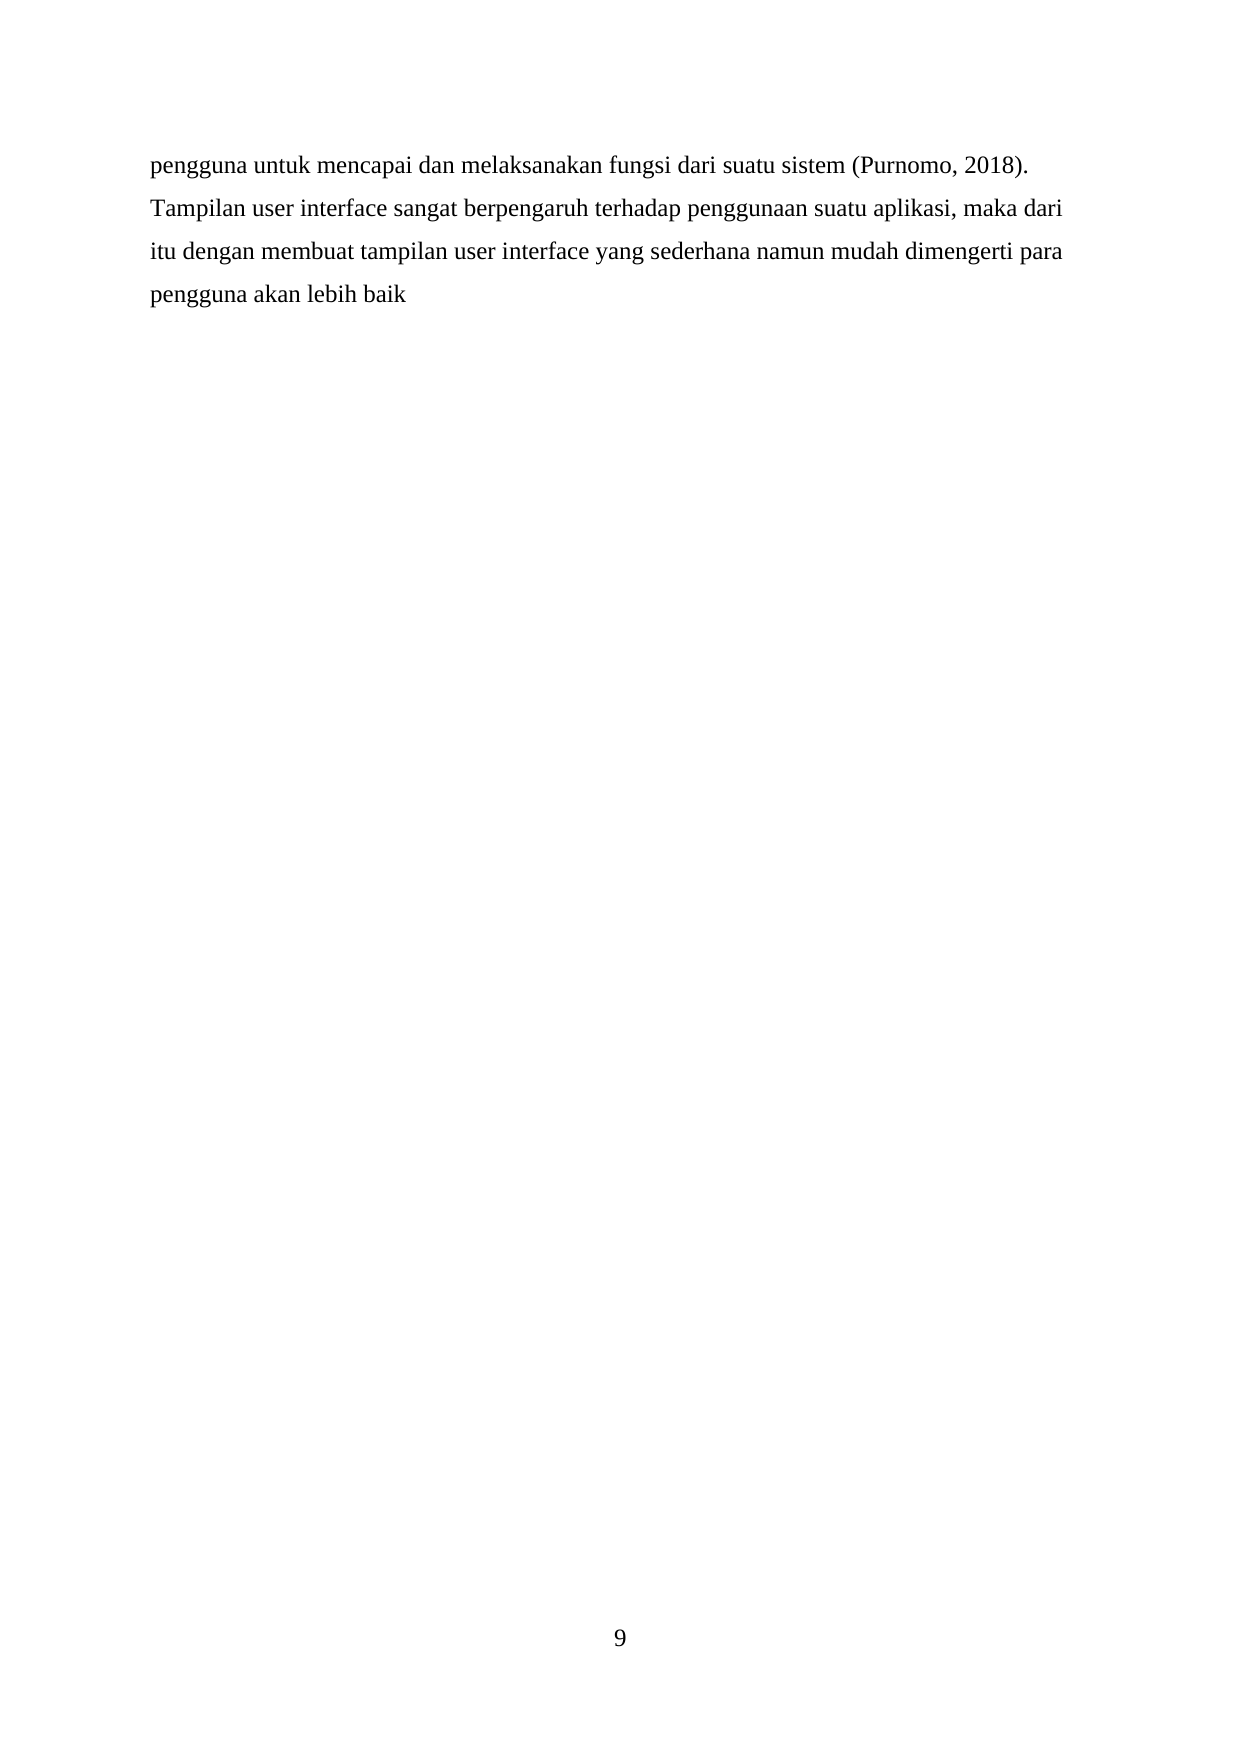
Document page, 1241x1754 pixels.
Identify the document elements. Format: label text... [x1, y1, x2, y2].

text itu dengan membuat tampilan user interface yang sederhana namun mudah dimengerti para [150, 236, 1090, 265]
text pengguna akan lebih baik [150, 279, 1090, 308]
text pengguna untuk mencapai dan melaksanakan fungsi dari suatu sistem (Purnomo, 2018). [150, 150, 1090, 179]
text Tampilan user interface sangat berpengaruh terhadap penggunaan suatu aplikasi, maka dari [150, 193, 1090, 222]
